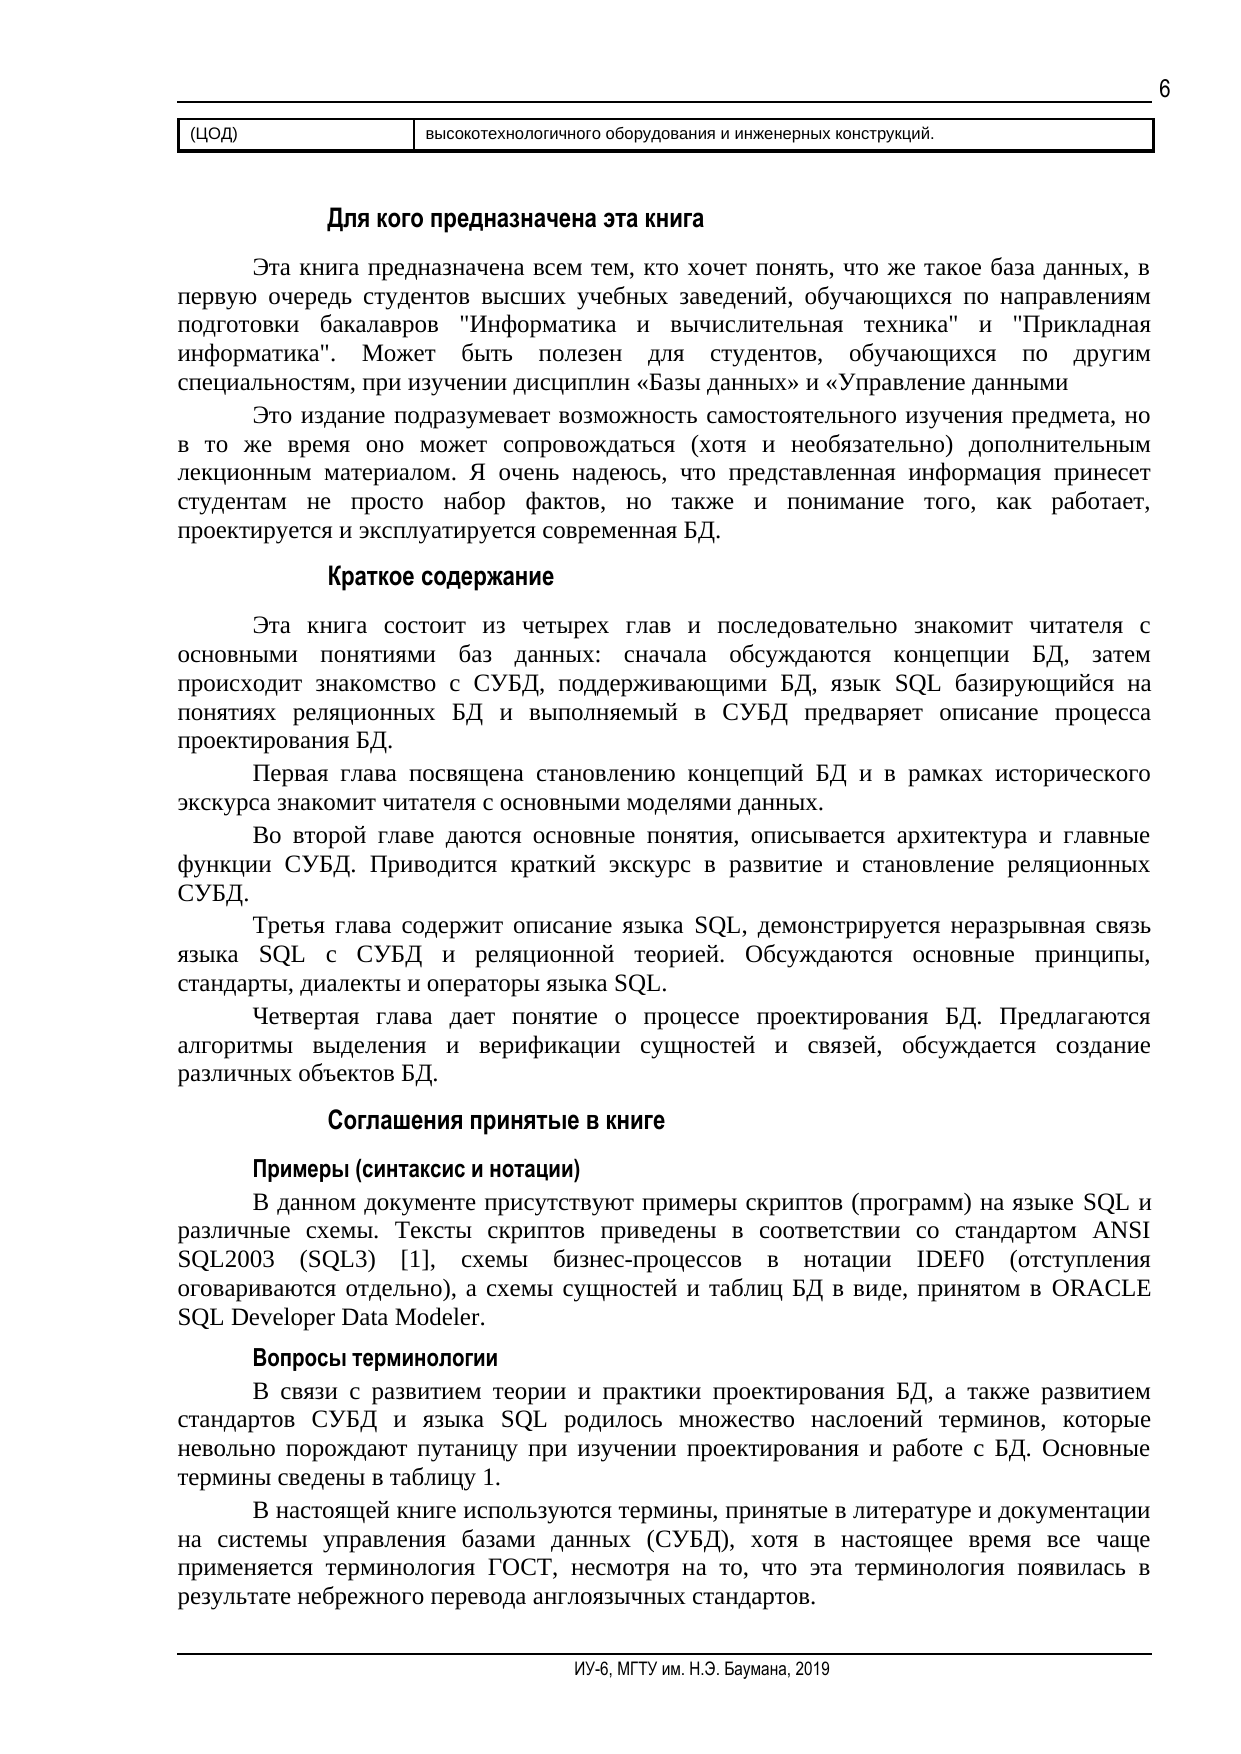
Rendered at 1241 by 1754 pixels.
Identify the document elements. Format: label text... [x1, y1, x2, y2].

text Третья глава содержит описание языка SQL, демонстрируется неразрывная связь языка SQL с СУБД и реляционной теорией. Обсуждаются основные принципы, стандарты, диалекты и операторы языка SQL. [177, 911, 1152, 997]
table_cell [180, 120, 413, 149]
subtitle Для кого предназначена эта книга [252, 202, 1152, 233]
text Во второй главе даются основные понятия, описывается архитектура и главные функции СУБД. Приводится краткий экскурс в развитие и становление реляционных СУБД. [177, 820, 1152, 906]
text Это издание подразумевает возможность самостоятельного изучения предмета, но в то же время оно может сопровождаться (хотя и необязательно) дополнительным лекционным материалом. Я очень надеюсь, что представленная информация принесет студентам не просто набор фактов, но также и понимание того, как работает, проектируется и эксплуатируется современная БД. [177, 400, 1152, 544]
subtitle Вопросы терминологии [177, 1343, 1152, 1372]
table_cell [415, 120, 1152, 149]
subtitle Соглашения принятые в книге [252, 1104, 1152, 1135]
text Первая глава посвящена становлению концепций БД и в рамках исторического экскурса знакомит читателя с основными моделями данных. [177, 758, 1152, 816]
text В связи с развитием теории и практики проектирования БД, а также развитием стандартов СУБД и языка SQL родилось множество наслоений терминов, которые невольно порождают путаницу при изучении проектирования и работе с БД. Основные термины сведены в таблицу 1. [177, 1376, 1152, 1491]
text Эта книга состоит из четырех глав и последовательно знакомит читателя с основными понятиями баз данных: сначала обсуждаются концепции БД, затем происходит знакомство с СУБД, поддерживающими БД, язык SQL базирующийся на понятиях реляционных БД и выполняемый в СУБД предваряет описание процесса проектирования БД. [177, 611, 1152, 754]
subtitle Краткое содержание [252, 560, 1152, 591]
text В настоящей книге используются термины, принятые в литературе и документации на системы управления базами данных (СУБД), хотя в настоящее время все чаще применяется терминология ГОСТ, несмотря на то, что эта терминология появилась в результате небрежного перевода англоязычных стандартов. [177, 1495, 1152, 1610]
subtitle Примеры (синтаксис и нотации) [177, 1154, 1152, 1183]
text В данном документе присутствуют примеры скриптов (программ) на языке SQL и различные схемы. Тексты скриптов приведены в соответствии со стандартом ANSI SQL2003 (SQL3) [1], схемы бизнес-процессов в нотации IDEF0 (отступления оговариваются отдельно), а схемы сущностей и таблиц БД в виде, принятом в ORACLE SQL Developer Data Modeler. [177, 1187, 1152, 1331]
text Четвертая глава дает понятие о процессе проектирования БД. Предлагаются алгоритмы выделения и верификации сущностей и связей, обсуждается создание различных объектов БД. [177, 1001, 1152, 1087]
text Эта книга предназначена всем тем, кто хочет понять, что же такое база данных, в первую очередь студентов высших учебных заведений, обучающихся по направлениям подготовки бакалавров "Информатика и вычислительная техника" и "Прикладная информатика". Может быть полезен для студентов, обучающихся по другим специальностям, при изучении дисциплин «Базы данных» и «Управление данными [177, 252, 1152, 396]
